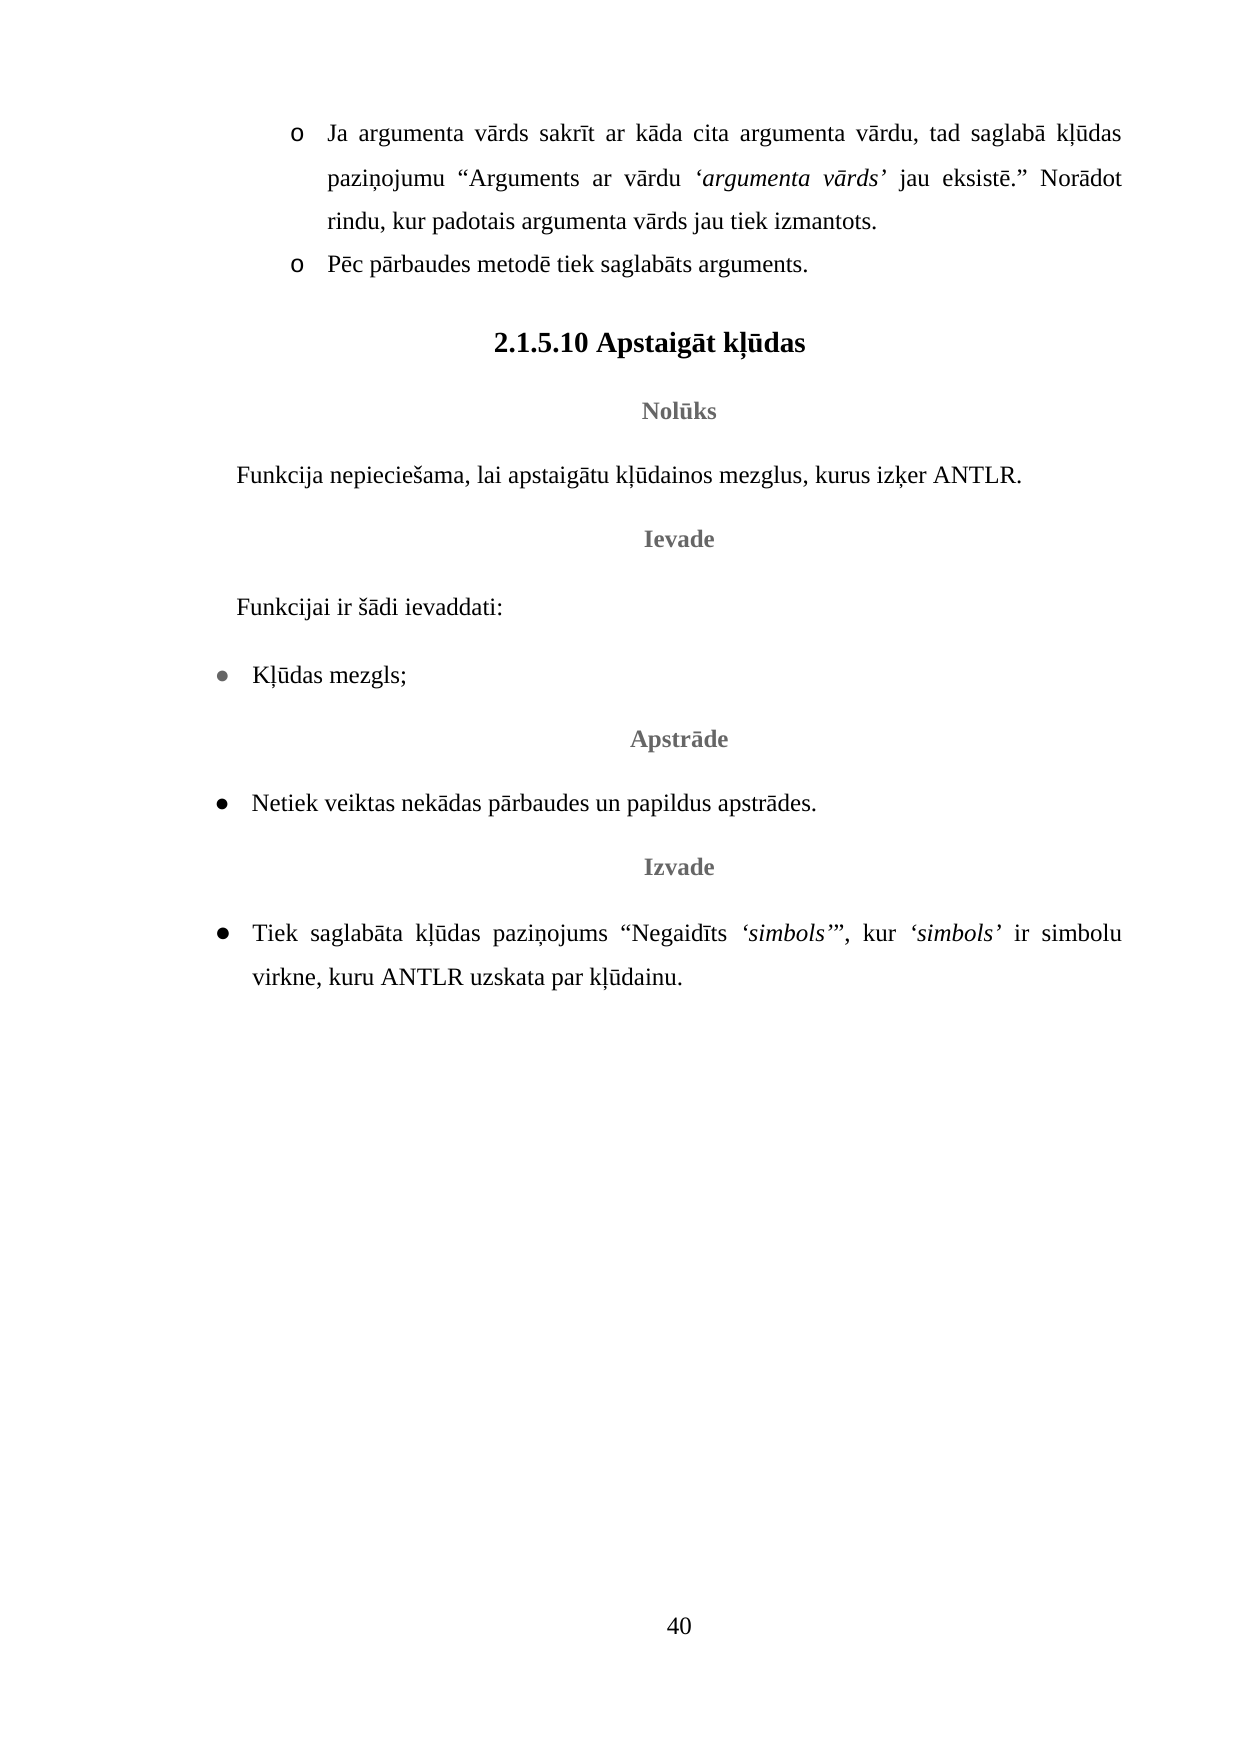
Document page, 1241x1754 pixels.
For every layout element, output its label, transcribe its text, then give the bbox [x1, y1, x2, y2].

list Ja argumenta vārds sakrīt ar kāda cita argumenta vārdu, tad saglabā kļūdas paziņojumu “Arguments ar vārdu ‘argumenta vārds’ jau eksistē.” Norādot rindu, kur padotais argumenta vārds jau tiek izmantots. [289, 118, 1122, 235]
text Funkcija nepieciešama, lai apstaigātu kļūdainos mezglus, kurus izķer ANTLR. [177, 460, 1122, 489]
list Tiek saglabāta kļūdas paziņojums “Negaidīts ‘simbols’”, kur ‘simbols’ ir simbolu virkne, kuru ANTLR uzskata par kļūdainu. [214, 916, 1122, 990]
text Nolūks [177, 396, 1122, 425]
text Izvade [177, 852, 1122, 881]
text Ievade [177, 524, 1122, 553]
list Netiek veiktas nekādas pārbaudes un papildus apstrādes. [214, 788, 1122, 817]
text Funkcijai ir šādi ievaddati: [177, 592, 1122, 621]
text Apstrāde [177, 724, 1122, 753]
list Pēc pārbaudes metodē tiek saglabāts arguments. [289, 249, 1122, 280]
list Kļūdas mezgls; [214, 660, 1122, 689]
subtitle 2.1.5.10 Apstaigāt kļūdas [177, 325, 1122, 358]
